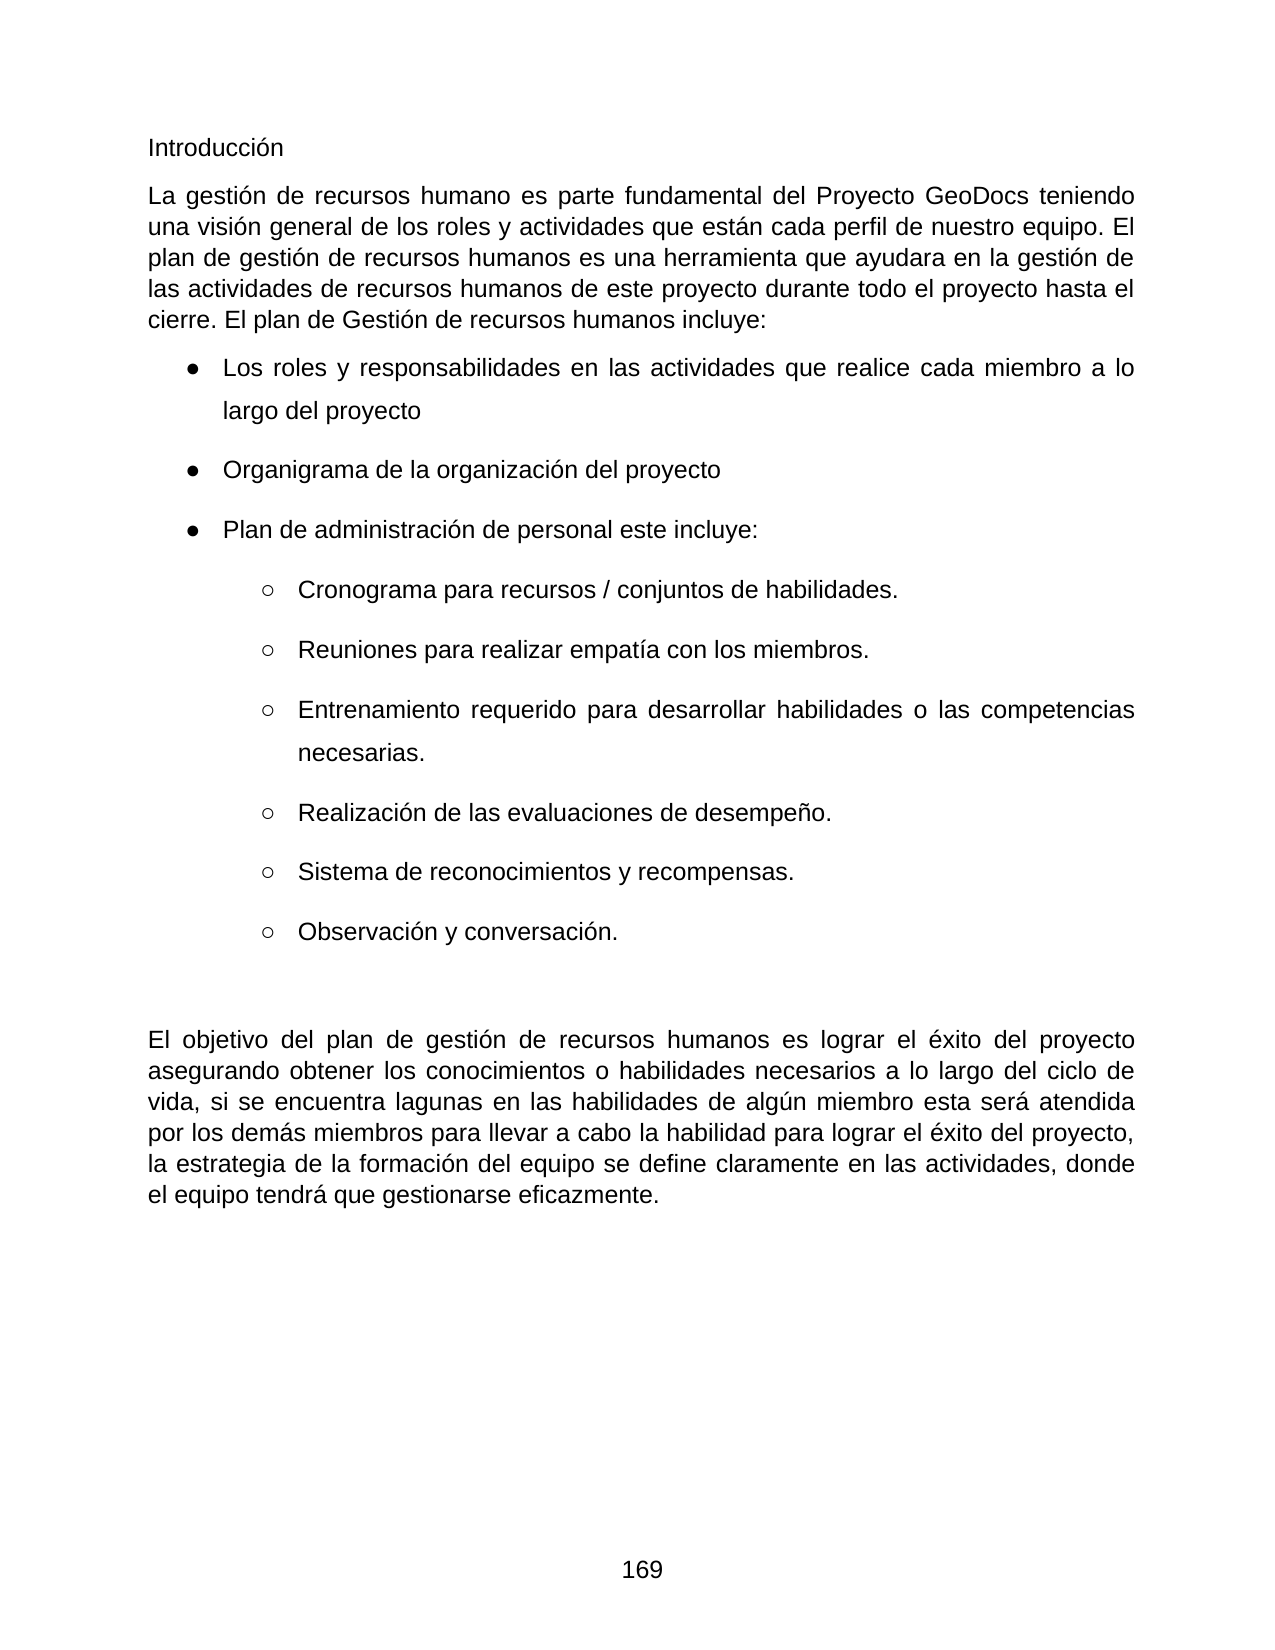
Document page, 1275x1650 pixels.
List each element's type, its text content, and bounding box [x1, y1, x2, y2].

list Los roles y responsabilidades en las actividades que realice cada miembro a lo largo del proyecto [185, 352, 1137, 424]
list Reuniones para realizar empatía con los miembros. [260, 635, 1137, 663]
list Organigrama de la organización del proyecto [185, 455, 1137, 484]
list Observación y conversación. [260, 917, 1137, 946]
list Cronograma para recursos / conjuntos de habilidades. [260, 575, 1137, 604]
list Realización de las evaluaciones de desempeño. [260, 797, 1137, 826]
text Introducción [148, 133, 1137, 162]
list Plan de administración de personal este incluye: [185, 515, 1137, 544]
list Entrenamiento requerido para desarrollar habilidades o las competencias necesarias. [260, 694, 1137, 766]
text La gestión de recursos humano es parte fundamental del Proyecto GeoDocs teniendo una visión general de los roles y actividades que están cada perfil de nuestro equipo. El plan de gestión de recursos humanos es una herramienta que ayudara en la gestión de las actividades de recursos humanos de este proyecto durante todo el proyecto hasta el cierre. El plan de Gestión de recursos humanos incluye: [148, 181, 1137, 333]
text El objetivo del plan de gestión de recursos humanos es lograr el éxito del proyecto asegurando obtener los conocimientos o habilidades necesarios a lo largo del ciclo de vida, si se encuentra lagunas en las habilidades de algún miembro esta será atendida por los demás miembros para llevar a cabo la habilidad para lograr el éxito del proyecto, la estrategia de la formación del equipo se define claramente en las actividades, donde el equipo tendrá que gestionarse eficazmente. [148, 1024, 1137, 1208]
list Sistema de reconocimientos y recompensas. [260, 857, 1137, 886]
